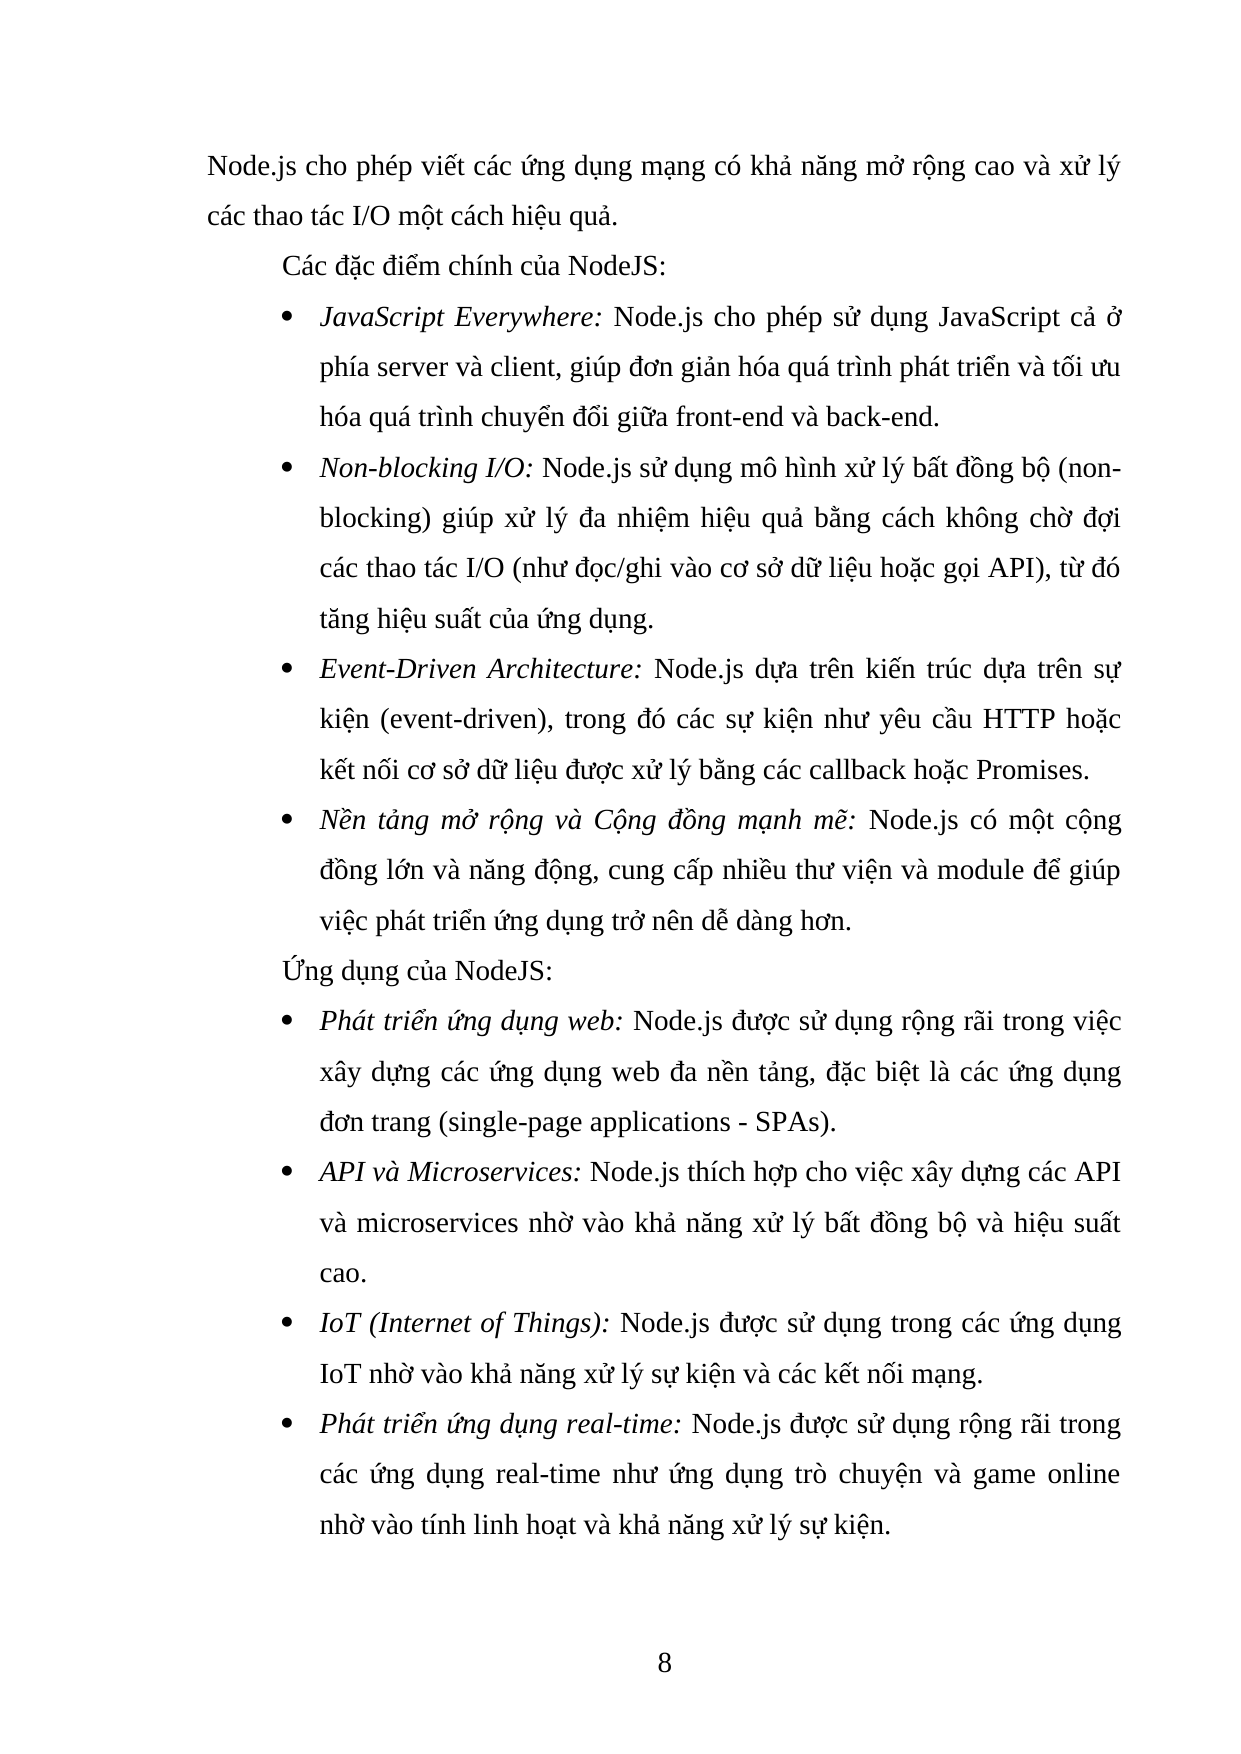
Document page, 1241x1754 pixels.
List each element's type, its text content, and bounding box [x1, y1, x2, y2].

list JavaScript Everywhere: Node.js cho phép sử dụng JavaScript cả ở phía server và client, giúp đơn giản hóa quá trình phát triển và tối ưu hóa quá trình chuyển đổi giữa front-end và back-end. [282, 299, 1122, 433]
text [207, 148, 1122, 232]
list API và Microservices: Node.js thích hợp cho việc xây dựng các API và microservices nhờ vào khả năng xử lý bất đồng bộ và hiệu suất cao. [282, 1154, 1122, 1289]
text Ứng dụng của NodeJS: [282, 953, 1122, 987]
text Các đặc điểm chính của NodeJS: [207, 248, 1122, 282]
list IoT (Internet of Things): Node.js được sử dụng trong các ứng dụng IoT nhờ vào khả năng xử lý sự kiện và các kết nối mạng. [282, 1306, 1122, 1389]
list Nền tảng mở rộng và Cộng đồng mạnh mẽ: Node.js có một cộng đồng lớn và năng động, cung cấp nhiều thư viện và module để giúp việc phát triển ứng dụng trở nên dễ dàng hơn. [282, 802, 1122, 936]
list Non-blocking I/O: Node.js sử dụng mô hình xử lý bất đồng bộ (non-blocking) giúp xử lý đa nhiệm hiệu quả bằng cách không chờ đợi các thao tác I/O (như đọc/ghi vào cơ sở dữ liệu hoặc gọi API), từ đó tăng hiệu suất của ứng dụng. [282, 450, 1122, 634]
list Event-Driven Architecture: Node.js dựa trên kiến trúc dựa trên sự kiện (event-driven), trong đó các sự kiện như yêu cầu HTTP hoặc kết nối cơ sở dữ liệu được xử lý bằng các callback hoặc Promises. [282, 651, 1122, 785]
list Phát triển ứng dụng web: Node.js được sử dụng rộng rãi trong việc xây dựng các ứng dụng web đa nền tảng, đặc biệt là các ứng dụng đơn trang (single-page applications - SPAs). [282, 1003, 1122, 1138]
list Phát triển ứng dụng real-time: Node.js được sử dụng rộng rãi trong các ứng dụng real-time như ứng dụng trò chuyện và game online nhờ vào tính linh hoạt và khả năng xử lý sự kiện. [282, 1406, 1122, 1541]
